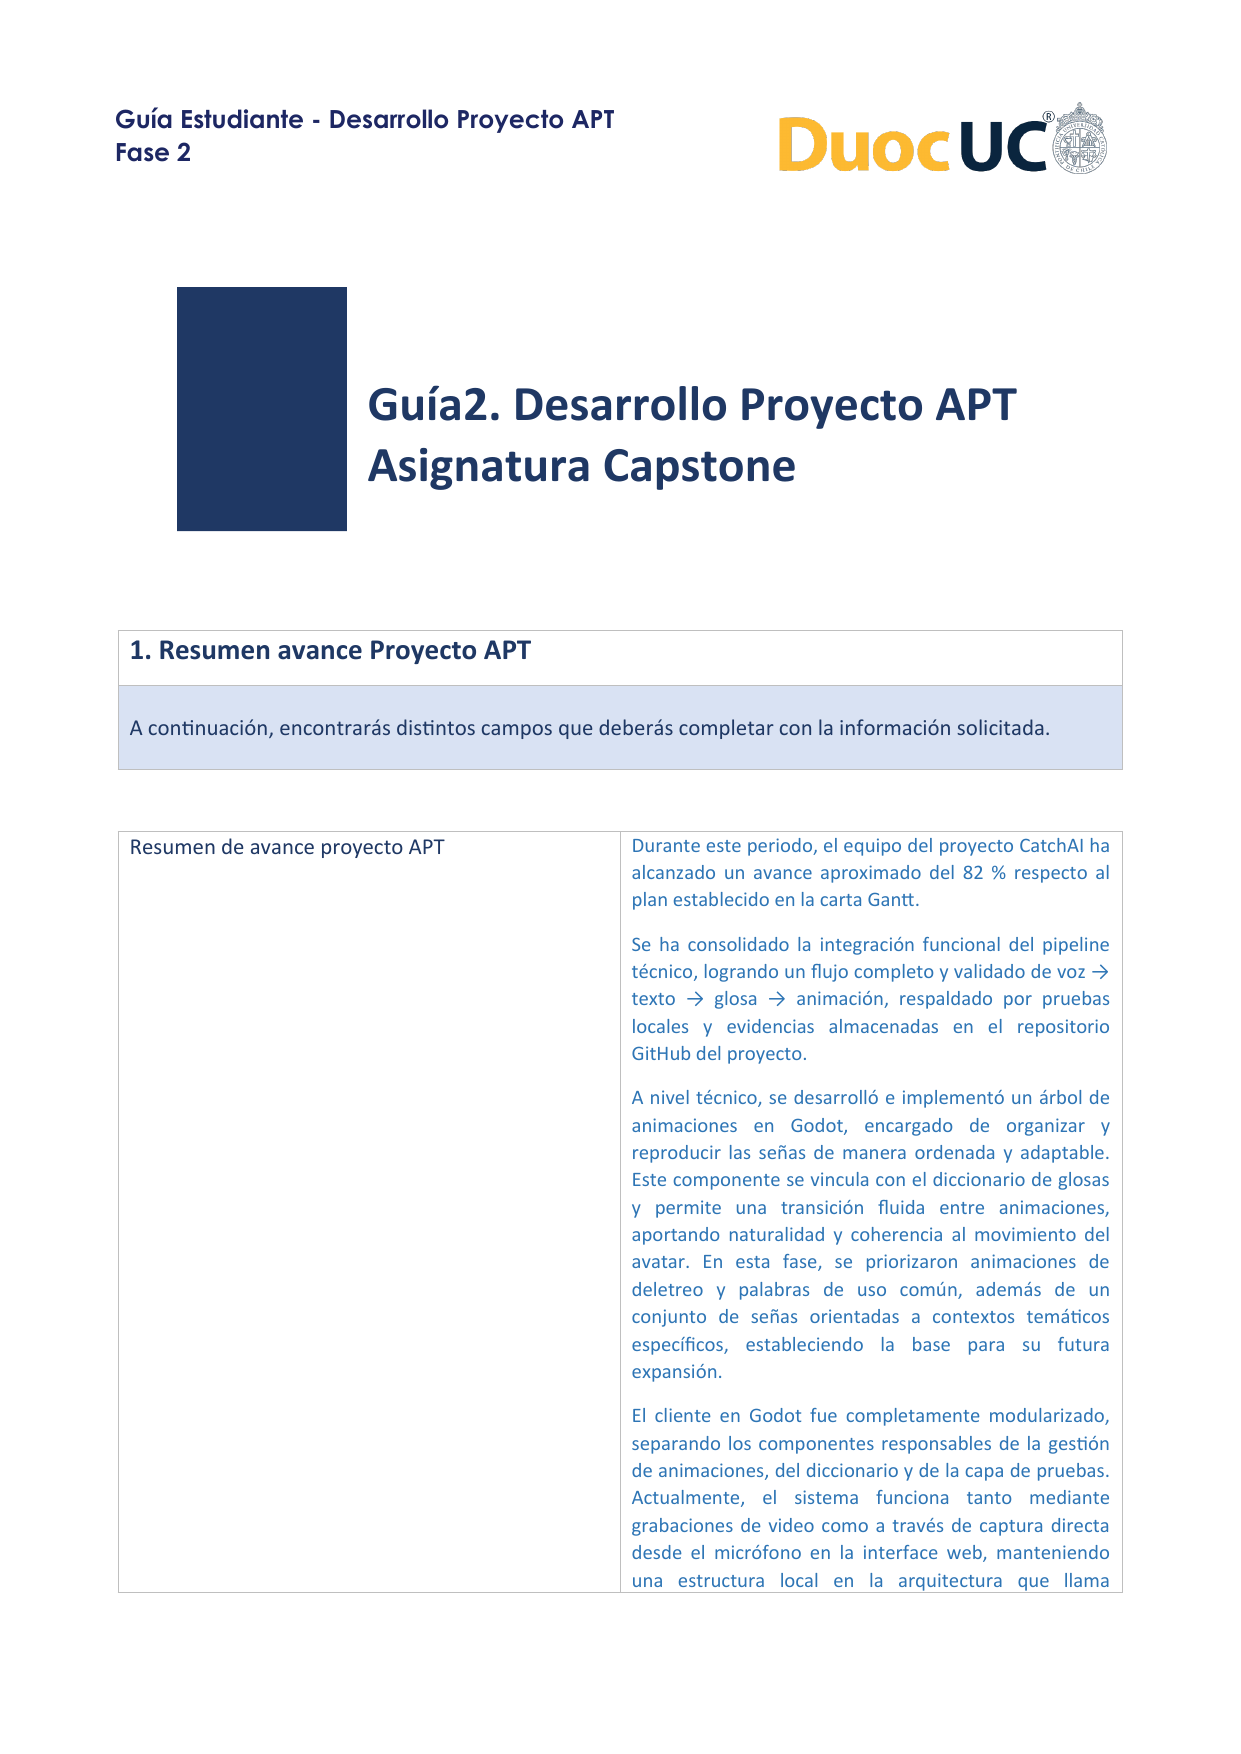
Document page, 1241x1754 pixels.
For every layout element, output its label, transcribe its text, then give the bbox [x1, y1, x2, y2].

table_cell A continuación, encontrarás distintos campos que deberás completar con la información solicitada. [119, 686, 1122, 769]
table_header 1. Resumen avance Proyecto APT [119, 631, 1122, 685]
picture [779, 102, 1107, 174]
table_header Resumen de avance proyecto APT [119, 832, 620, 1592]
